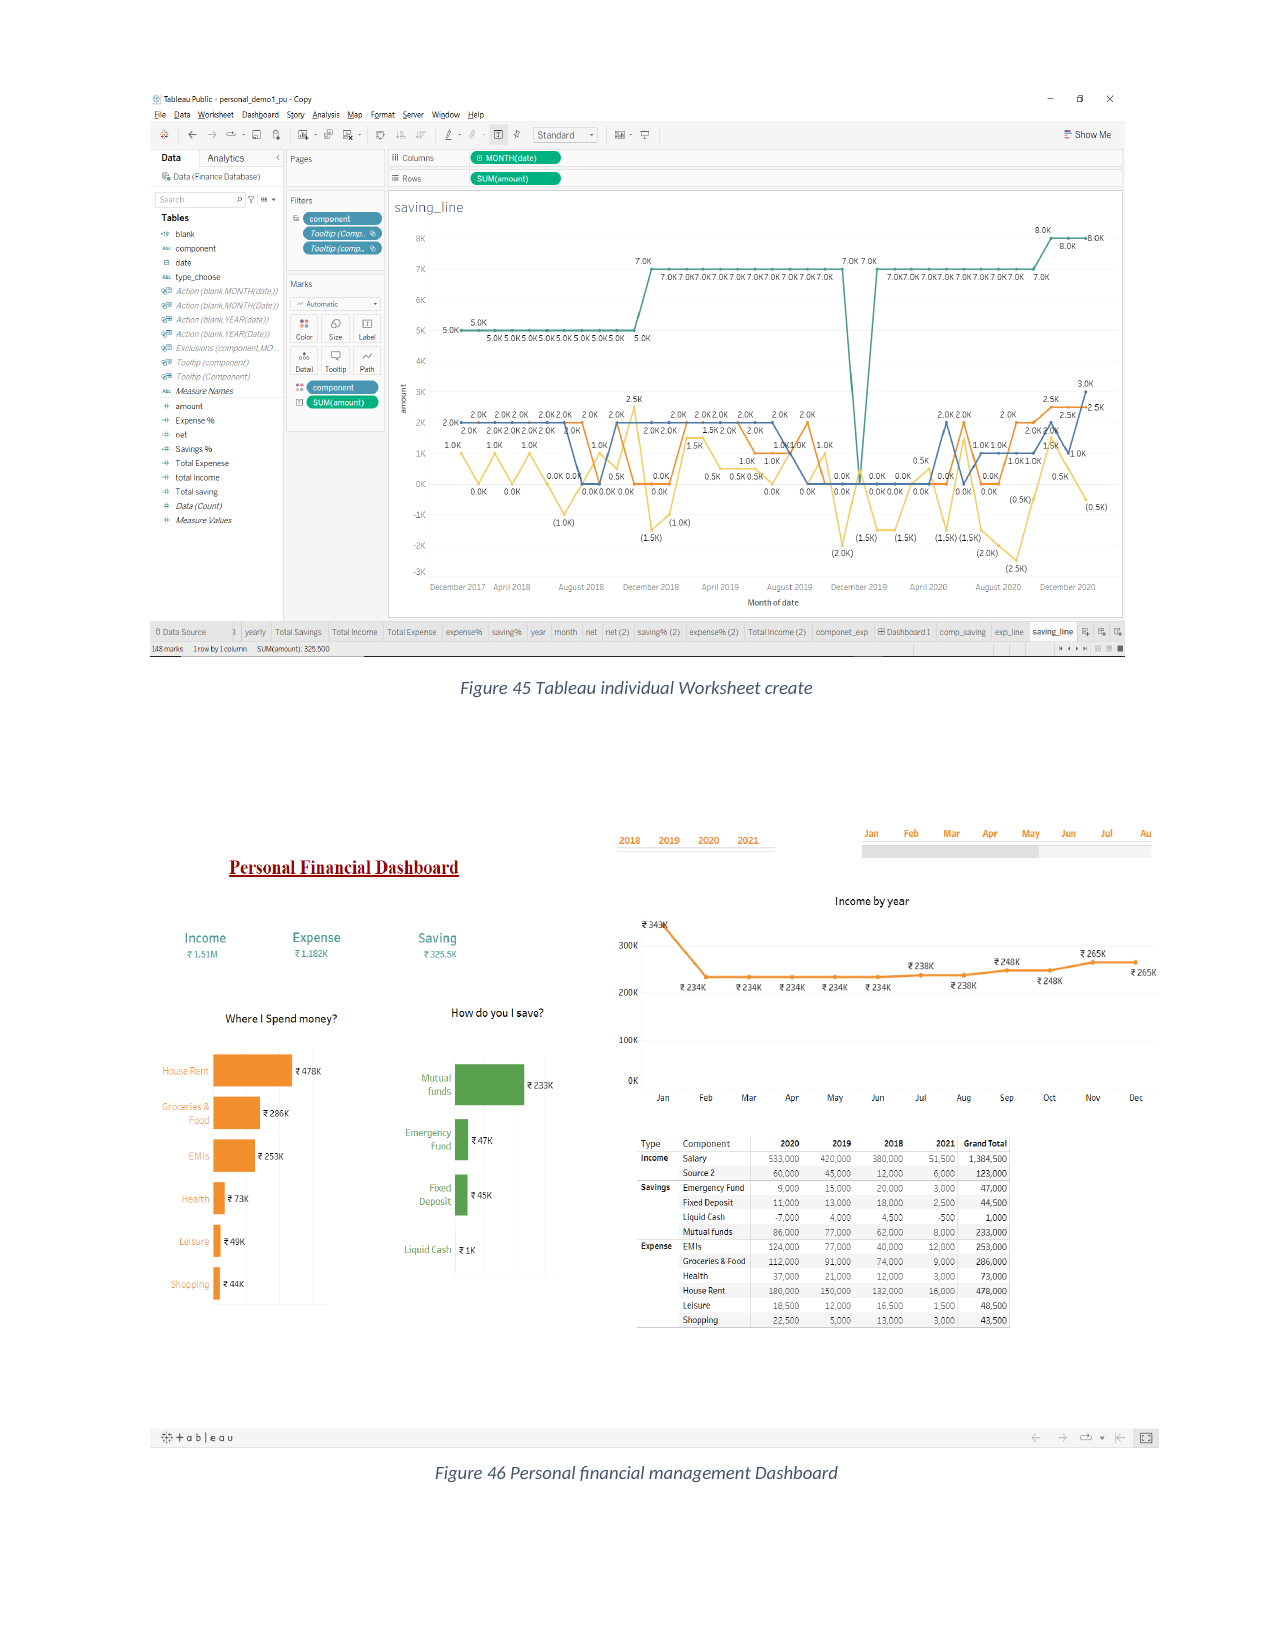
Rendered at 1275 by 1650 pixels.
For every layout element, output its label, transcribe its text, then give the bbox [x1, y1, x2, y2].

text Figure 45 Tableau individual Worksheet create [150, 676, 1125, 699]
picture [150, 91, 1125, 657]
picture [150, 813, 1159, 1448]
text Figure 46 Personal financial management Dashboard [150, 1462, 1125, 1484]
